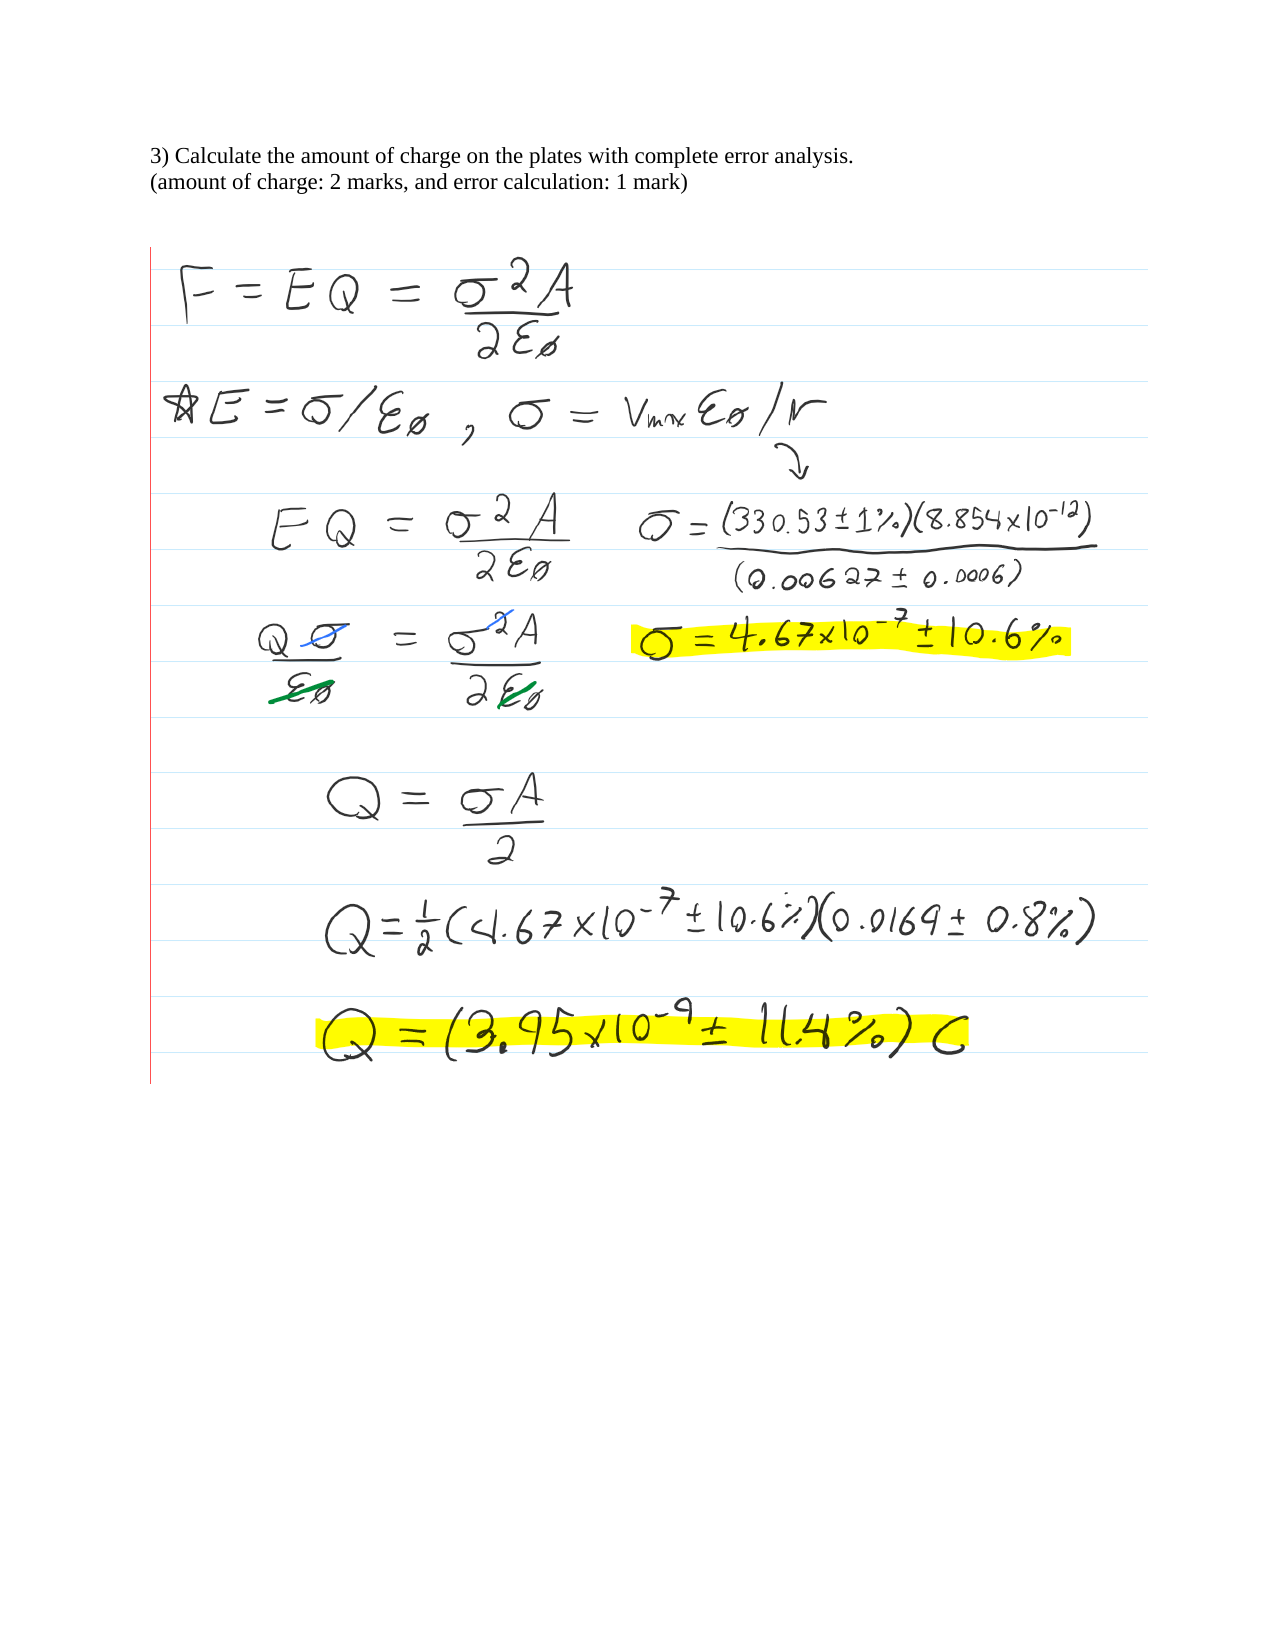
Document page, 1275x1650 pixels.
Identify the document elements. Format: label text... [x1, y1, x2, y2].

picture [150, 247, 1148, 1084]
text 3) Calculate the amount of charge on the plates with complete error analysis. (amount of charge: 2 marks, and error calculation: 1 mark) [150, 142, 1139, 194]
